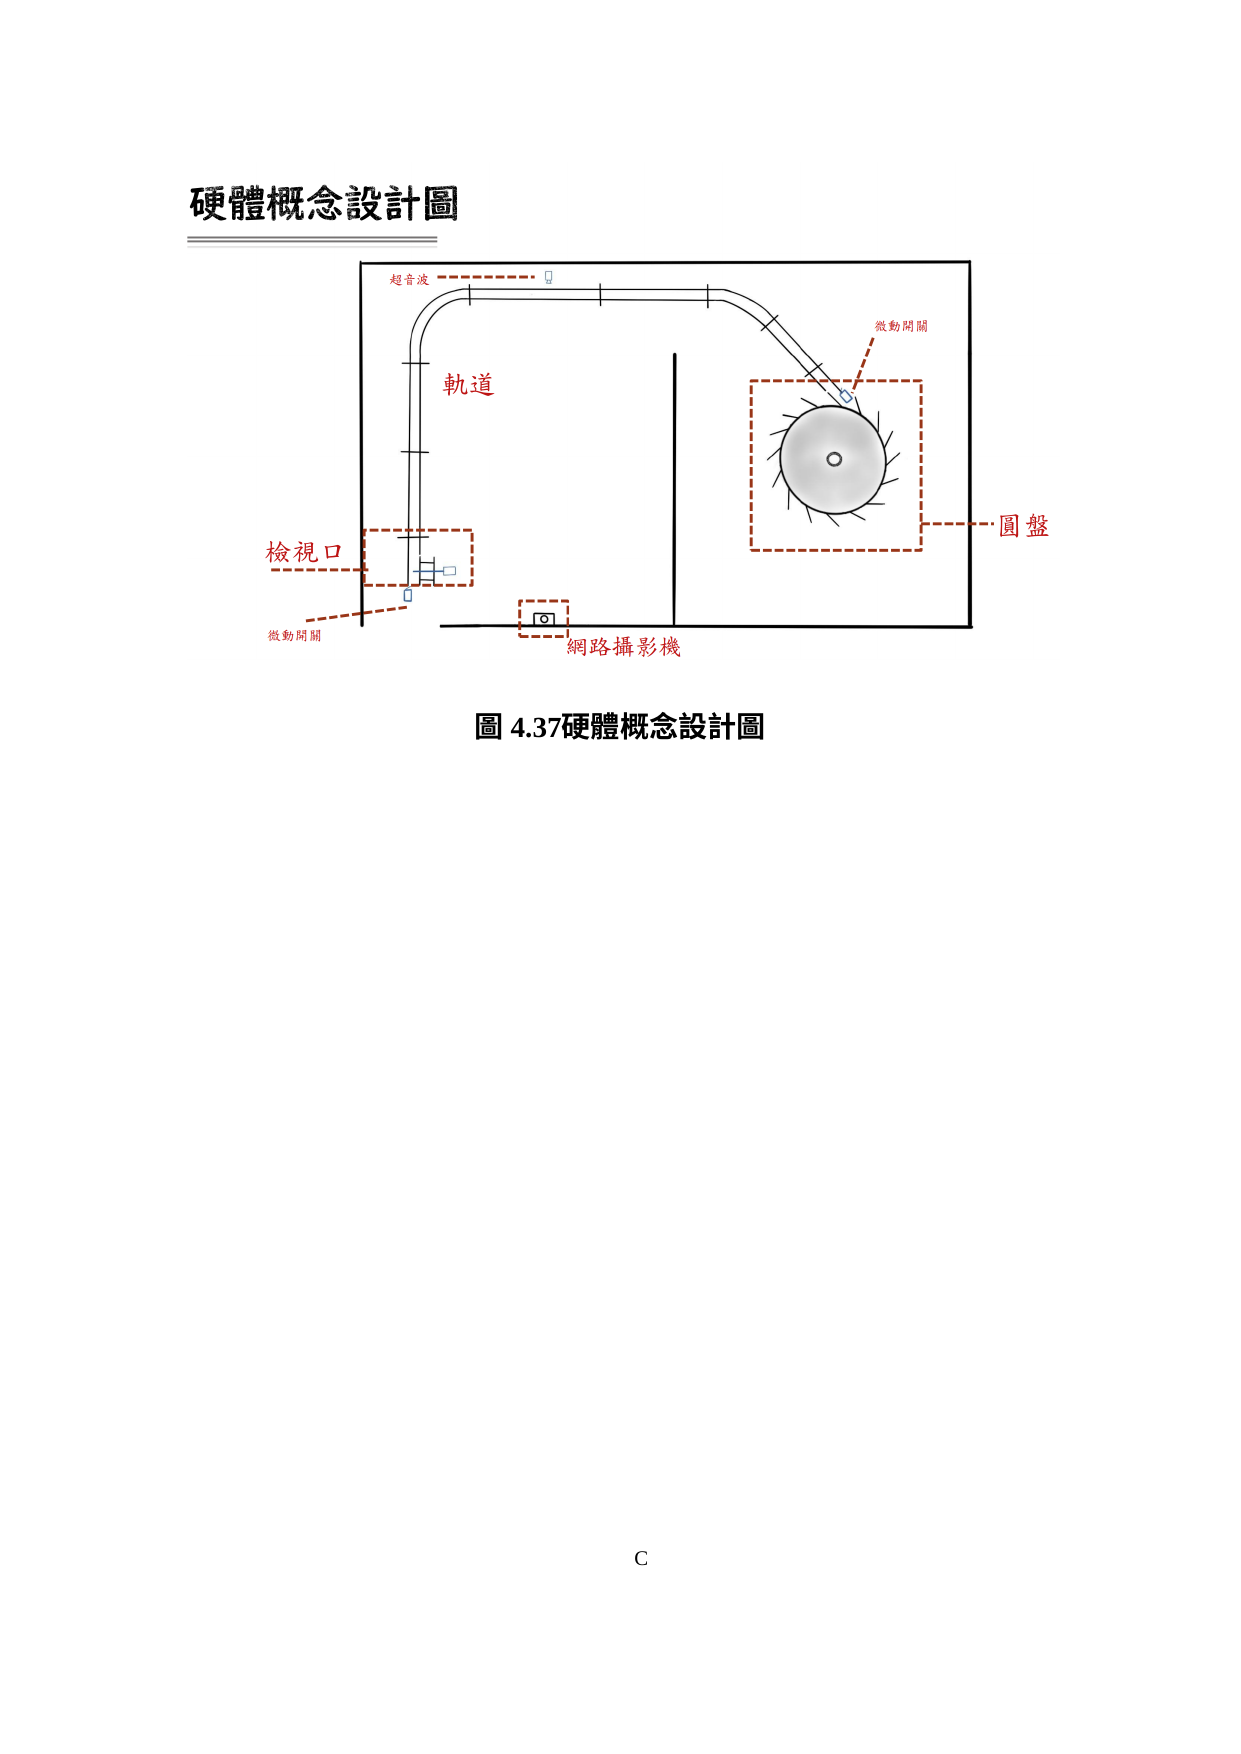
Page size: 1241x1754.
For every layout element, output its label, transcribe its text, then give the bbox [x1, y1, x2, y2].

picture [187, 162, 1060, 660]
